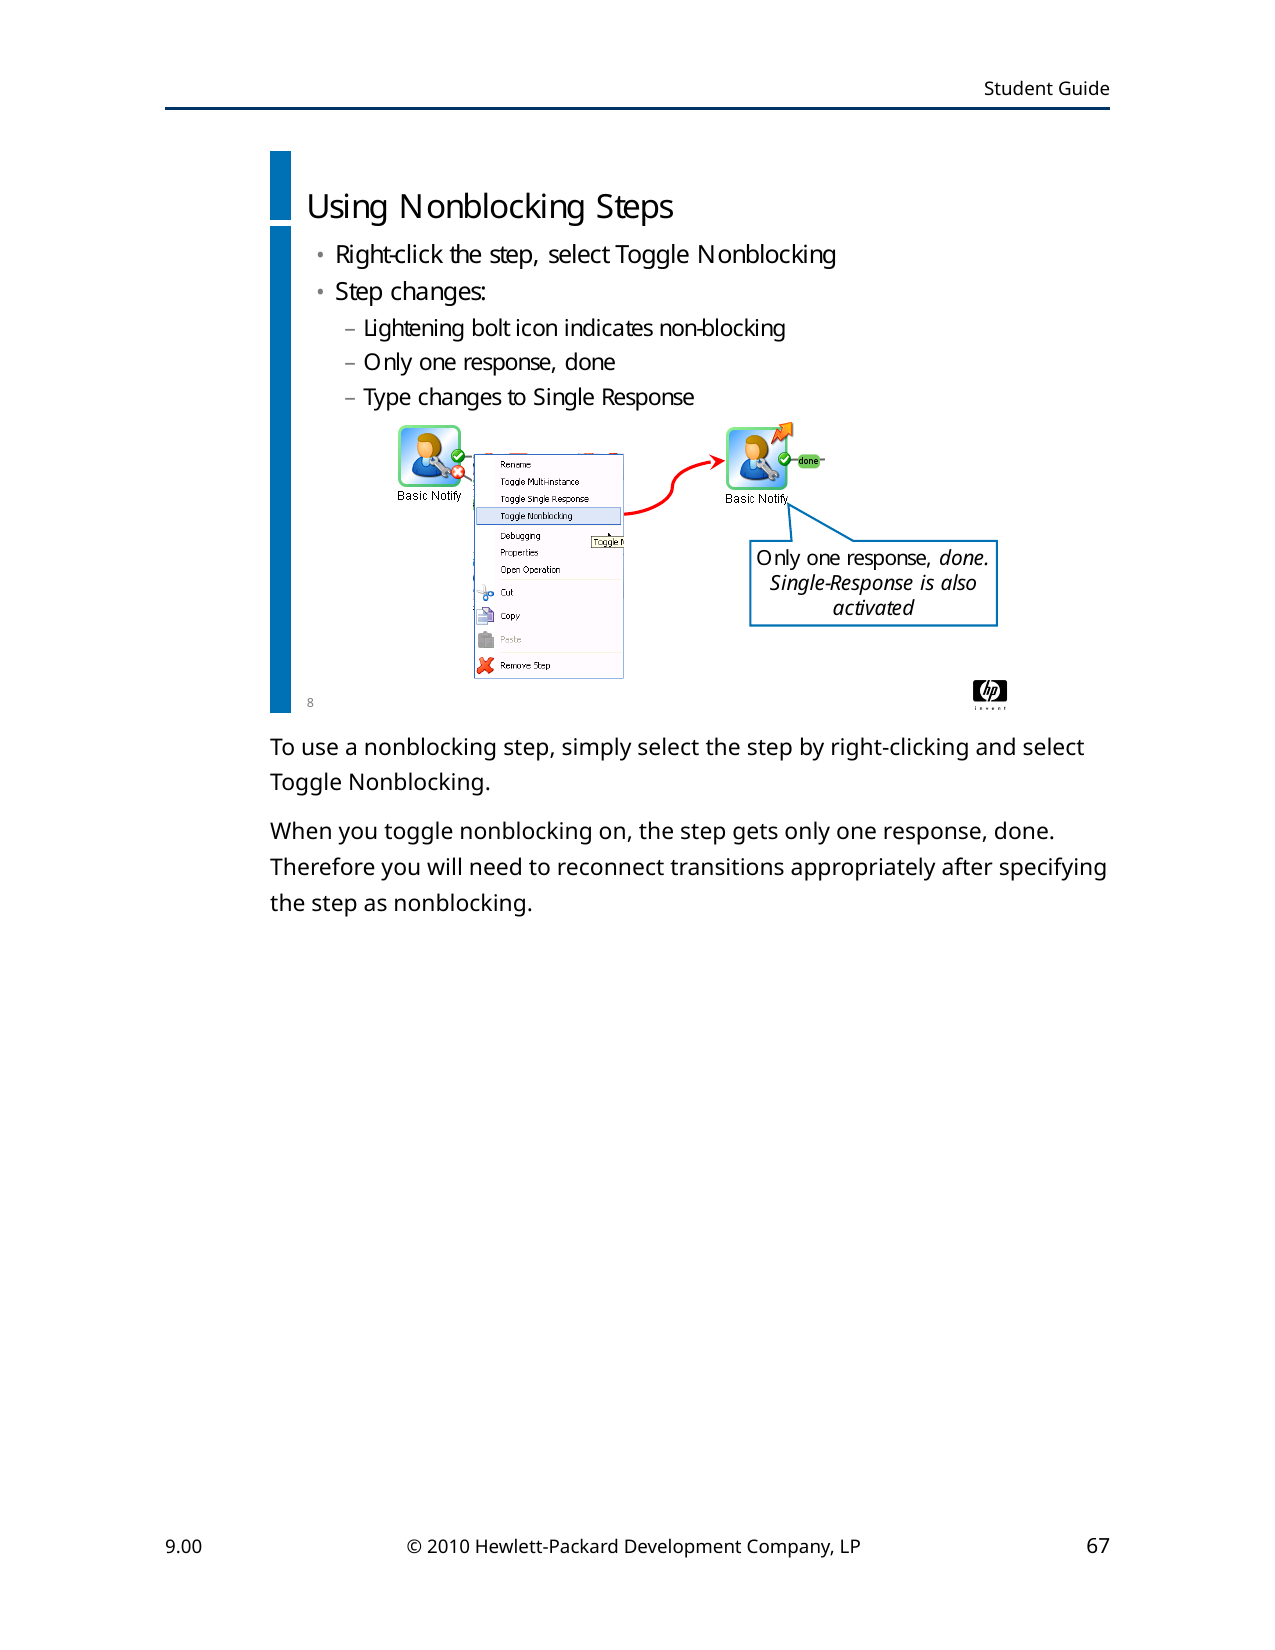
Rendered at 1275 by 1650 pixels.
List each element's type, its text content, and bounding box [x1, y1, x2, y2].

text When you toggle nonblocking on, the step gets only one response, done. Therefore you will need to reconnect transitions appropriately after specifying the step as nonblocking. [270, 815, 1110, 918]
text To use a nonblocking step, simply select the step by right-clicking and select Toggle Nonblocking. [270, 730, 1110, 798]
